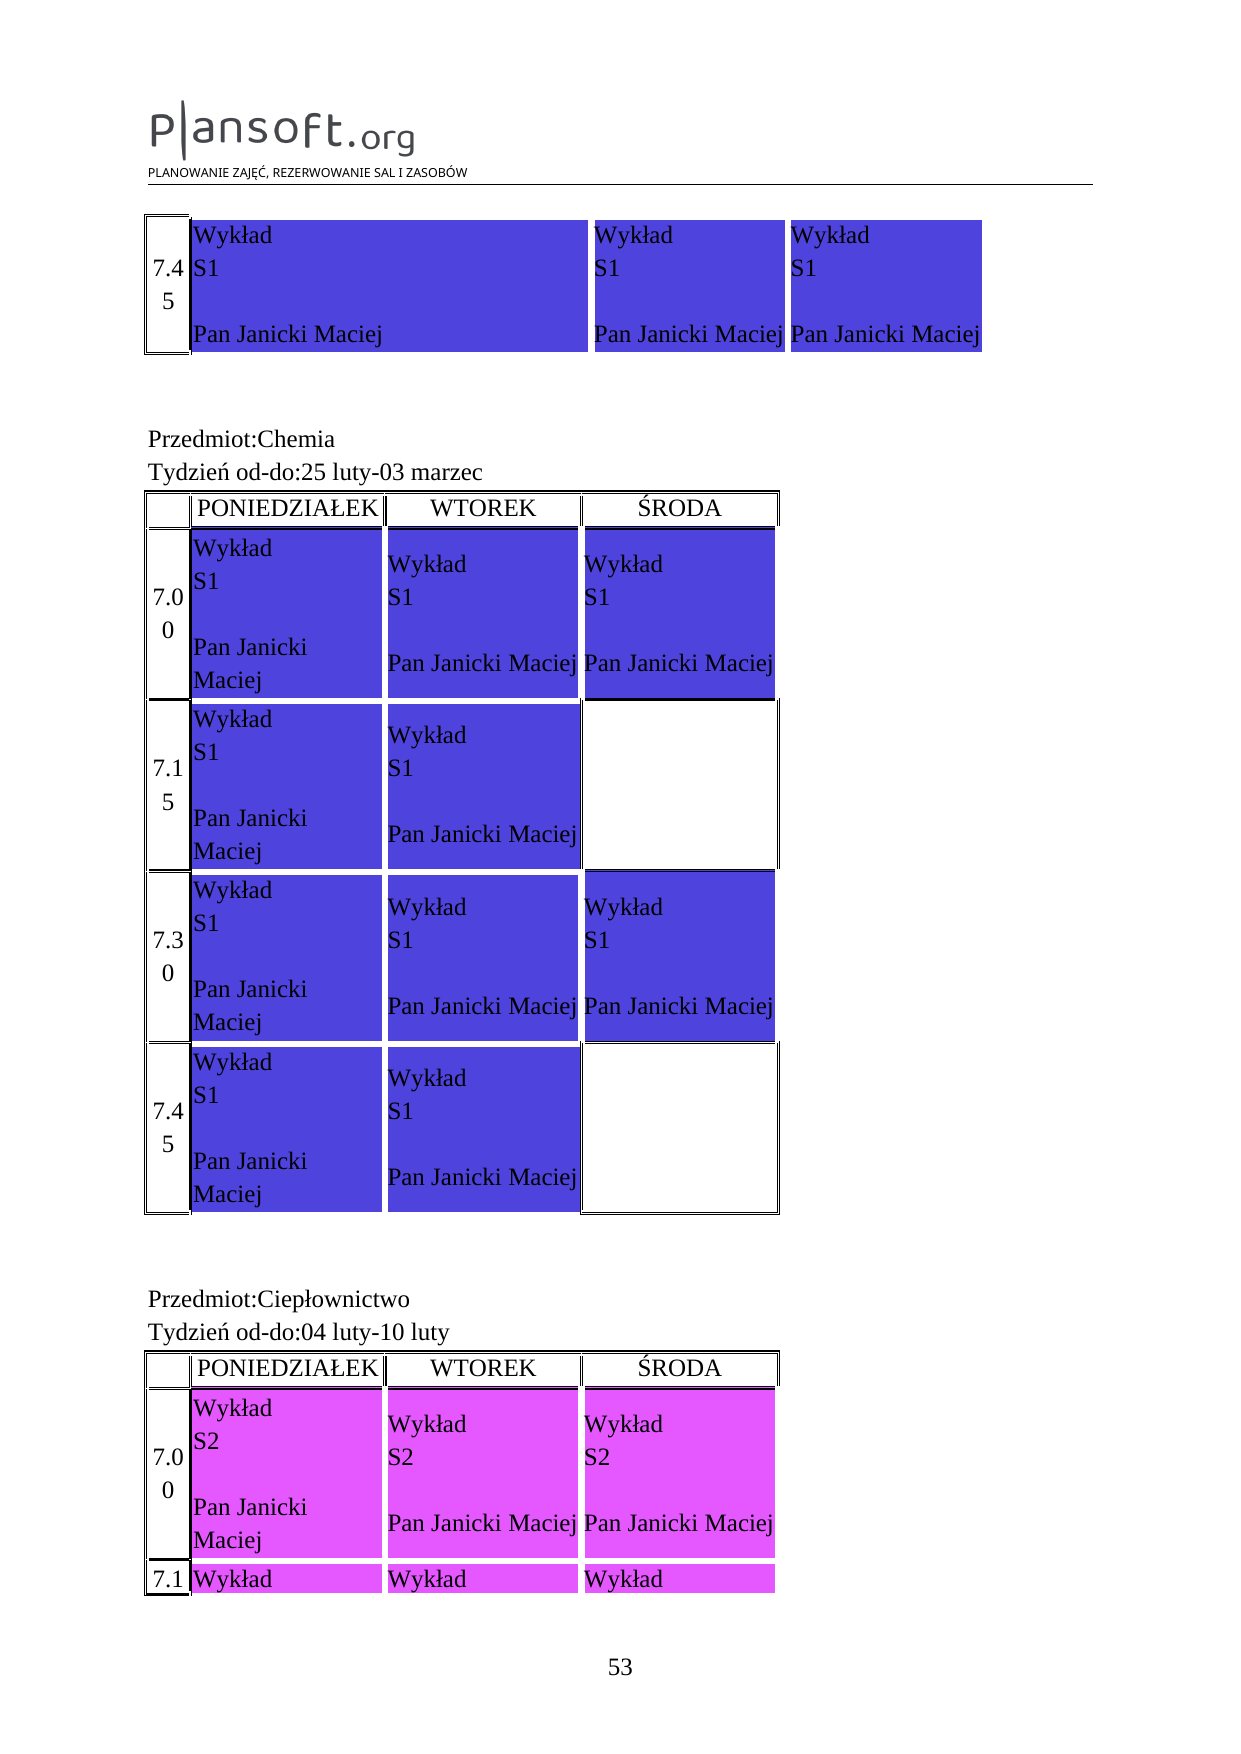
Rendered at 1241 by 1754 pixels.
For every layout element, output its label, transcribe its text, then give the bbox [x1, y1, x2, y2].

table_cell Wykład S1 Pan Janicki Maciej [192, 1047, 382, 1212]
table_cell Wykład S1 Pan Janicki Maciej [192, 875, 382, 1041]
table_cell Wykład S1 Pan Janicki Maciej [585, 530, 775, 698]
table_cell Wykład S1 Pan Janicki Maciej [388, 875, 578, 1041]
text Przedmiot:Chemia Tydzień od-do:25 luty-03 marzec [148, 358, 1093, 486]
table_cell Wykład S1 Pan Janicki Maciej [192, 704, 382, 869]
table_cell Wykład S2 Pan Janicki Maciej [388, 1390, 578, 1558]
table_cell 7.30 [147, 869, 189, 1041]
table_cell Wykład S1 Pan Janicki Maciej [585, 872, 775, 1041]
table_cell Wykład S1 Pan Janicki Maciej [388, 704, 580, 869]
table_cell 7.15 [145, 698, 189, 869]
table_cell Wykład S1 Pan Janicki Maciej [388, 1047, 580, 1212]
table_cell 7.45 [147, 217, 191, 352]
table_cell Wykład S1 Pan Janicki Maciej [791, 220, 982, 352]
table_cell Wykład S2 Pan Janicki Maciej [192, 1390, 382, 1558]
table_cell 7.00 [147, 526, 191, 698]
table_cell [581, 1044, 777, 1212]
table_header PONIEDZIAŁEK [191, 1352, 385, 1386]
table_header PONIEDZIAŁEK [191, 492, 385, 526]
table_cell Wykład S2 Pan Janicki Maciej [192, 1564, 382, 1593]
table_header [147, 494, 191, 526]
table_header ŚRODA [581, 494, 777, 526]
table_cell Wykład S1 Pan Janicki Maciej [192, 220, 588, 352]
table_cell Wykład S1 Pan Janicki Maciej [388, 530, 578, 698]
picture [147, 73, 418, 165]
table_cell 7.15 [145, 1558, 191, 1593]
table_header WTOREK [385, 494, 581, 526]
table_cell Wykład S2 Pan Janicki Maciej [585, 1390, 775, 1558]
table_cell Wykład S2 Pan Janicki Maciej [388, 1564, 578, 1593]
table_cell 7.00 [147, 1386, 191, 1558]
text Przedmiot:Ciepłownictwo Tydzień od-do:04 luty-10 luty [148, 1218, 1093, 1346]
table_cell Wykład S2 Pan Janicki Maciej [585, 1564, 775, 1593]
table_header ŚRODA [581, 1354, 777, 1386]
table_header WTOREK [385, 1354, 581, 1386]
table_cell 7.45 [145, 1041, 191, 1212]
table_cell Wykład S1 Pan Janicki Maciej [192, 530, 382, 698]
table_header [147, 1354, 191, 1386]
table_cell [583, 701, 777, 869]
table_cell Wykład S1 Pan Janicki Maciej [595, 220, 785, 352]
